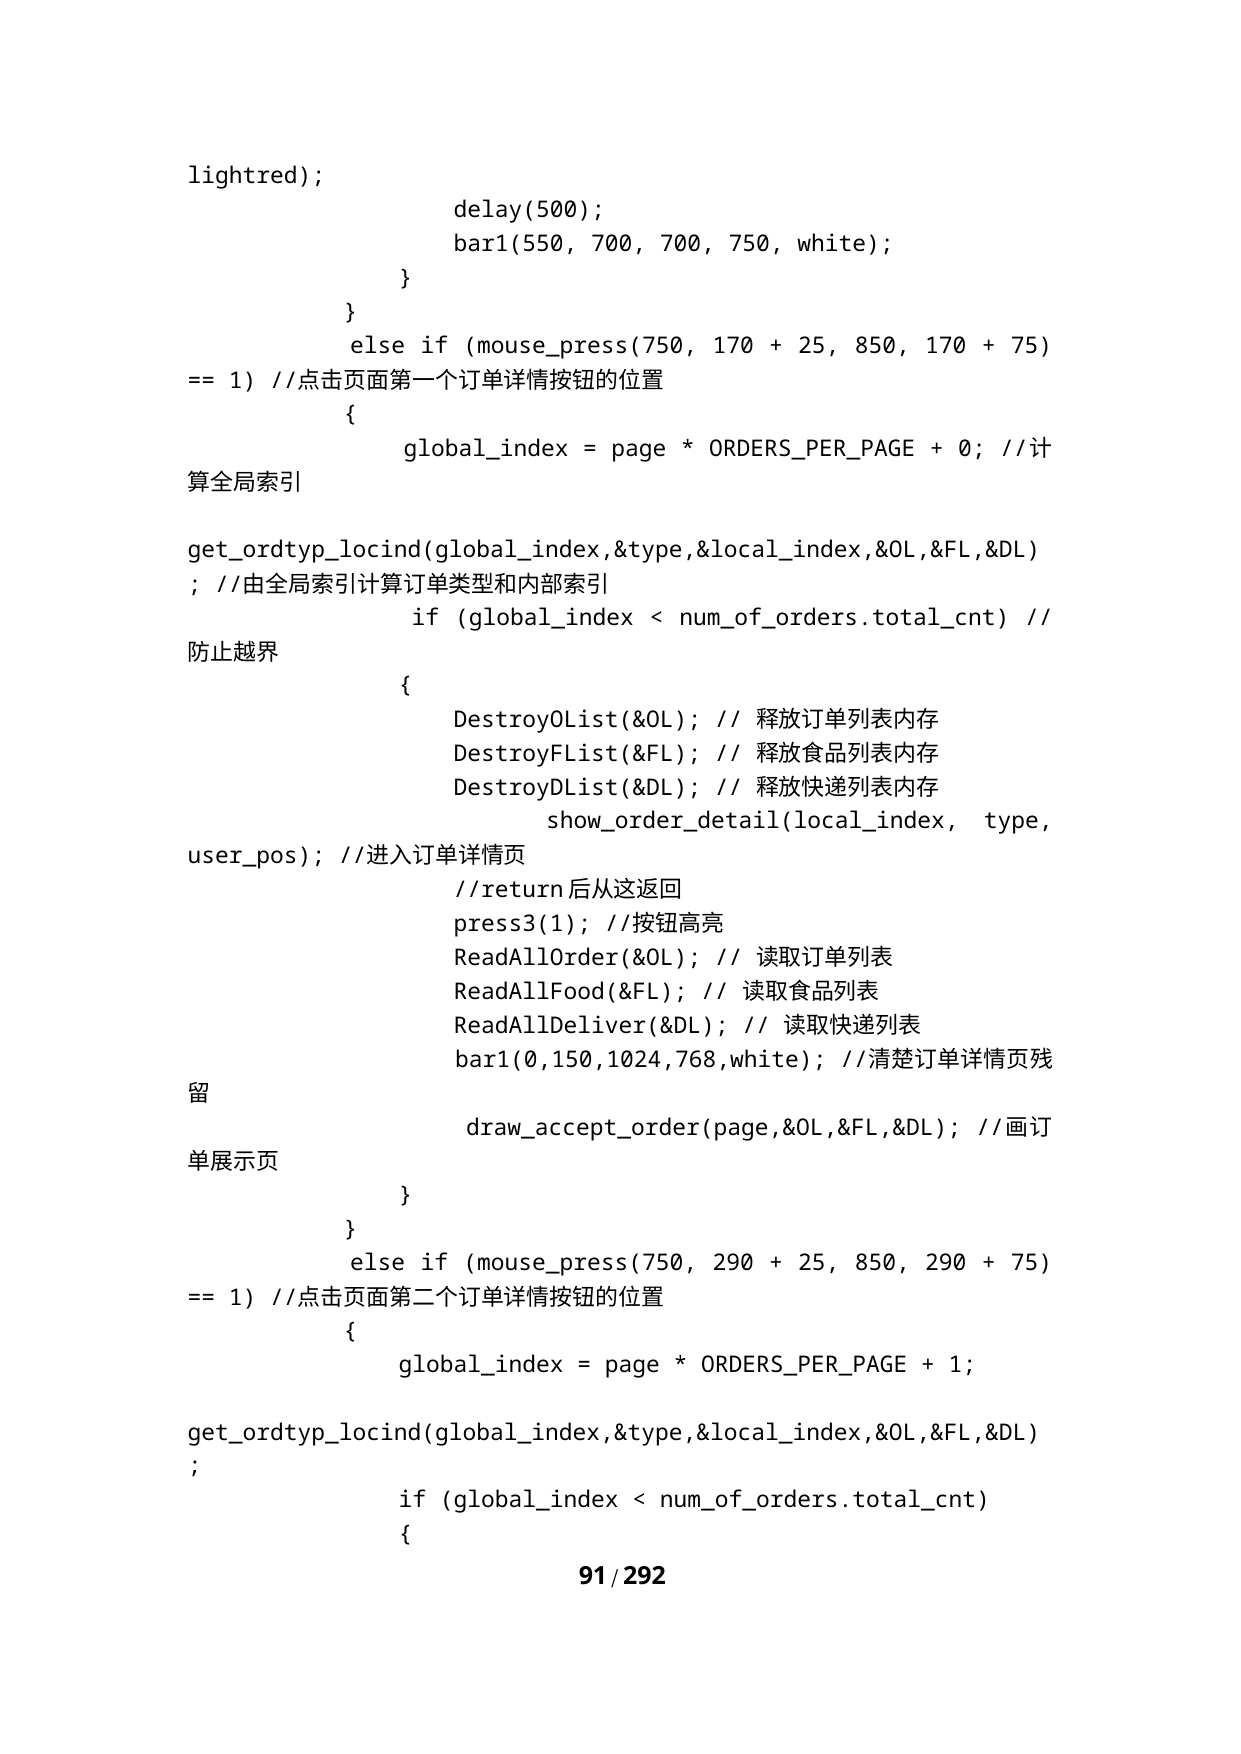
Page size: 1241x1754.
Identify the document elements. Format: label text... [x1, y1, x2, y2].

text get_ordtyp_locind(global_index,&type,&local_index,&OL,&FL,&DL); [187, 1380, 1053, 1482]
text DestroyOList(&OL); // 释放订单列表内存 [187, 701, 1053, 735]
text //return后从这返回 [187, 871, 1053, 905]
text else if (mouse_press(750, 290 + 25, 850, 290 + 75) == 1) //点击页面第二个订单详情按钮的位置 [187, 1244, 1053, 1312]
text { [187, 1516, 1053, 1550]
text if (global_index < num_of_orders.total_cnt) [187, 1482, 1053, 1516]
text bar1(0,150,1024,768,white); //清楚订单详情页残留 [187, 1041, 1053, 1108]
text } [187, 1176, 1053, 1210]
text get_ordtyp_locind(global_index,&type,&local_index,&OL,&FL,&DL); //由全局索引计算订单类型和内部索引 [187, 497, 1053, 599]
text { [187, 667, 1053, 701]
text ReadAllDeliver(&DL); // 读取快递列表 [187, 1007, 1053, 1041]
text delay(500); [187, 192, 1053, 226]
text DestroyDList(&DL); // 释放快递列表内存 [187, 769, 1053, 803]
text { [187, 1312, 1053, 1346]
text { [187, 395, 1053, 429]
text else if (mouse_press(750, 170 + 25, 850, 170 + 75) == 1) //点击页面第一个订单详情按钮的位置 [187, 327, 1053, 395]
text global_index = page * ORDERS_PER_PAGE + 1; [187, 1346, 1053, 1380]
text } [187, 259, 1053, 293]
text draw_accept_order(page,&OL,&FL,&DL); //画订单展示页 [187, 1108, 1053, 1176]
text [187, 158, 1053, 192]
text press3(1); //按钮高亮 [187, 905, 1053, 939]
text ReadAllOrder(&OL); // 读取订单列表 [187, 939, 1053, 973]
text DestroyFList(&FL); // 释放食品列表内存 [187, 735, 1053, 769]
text if (global_index < num_of_orders.total_cnt) //防止越界 [187, 599, 1053, 667]
text global_index = page * ORDERS_PER_PAGE + 0; //计算全局索引 [187, 429, 1053, 497]
text } [187, 1210, 1053, 1244]
text } [187, 293, 1053, 327]
text bar1(550, 700, 700, 750, white); [187, 226, 1053, 259]
text ReadAllFood(&FL); // 读取食品列表 [187, 973, 1053, 1007]
text show_order_detail(local_index, type, user_pos); //进入订单详情页 [187, 803, 1053, 871]
